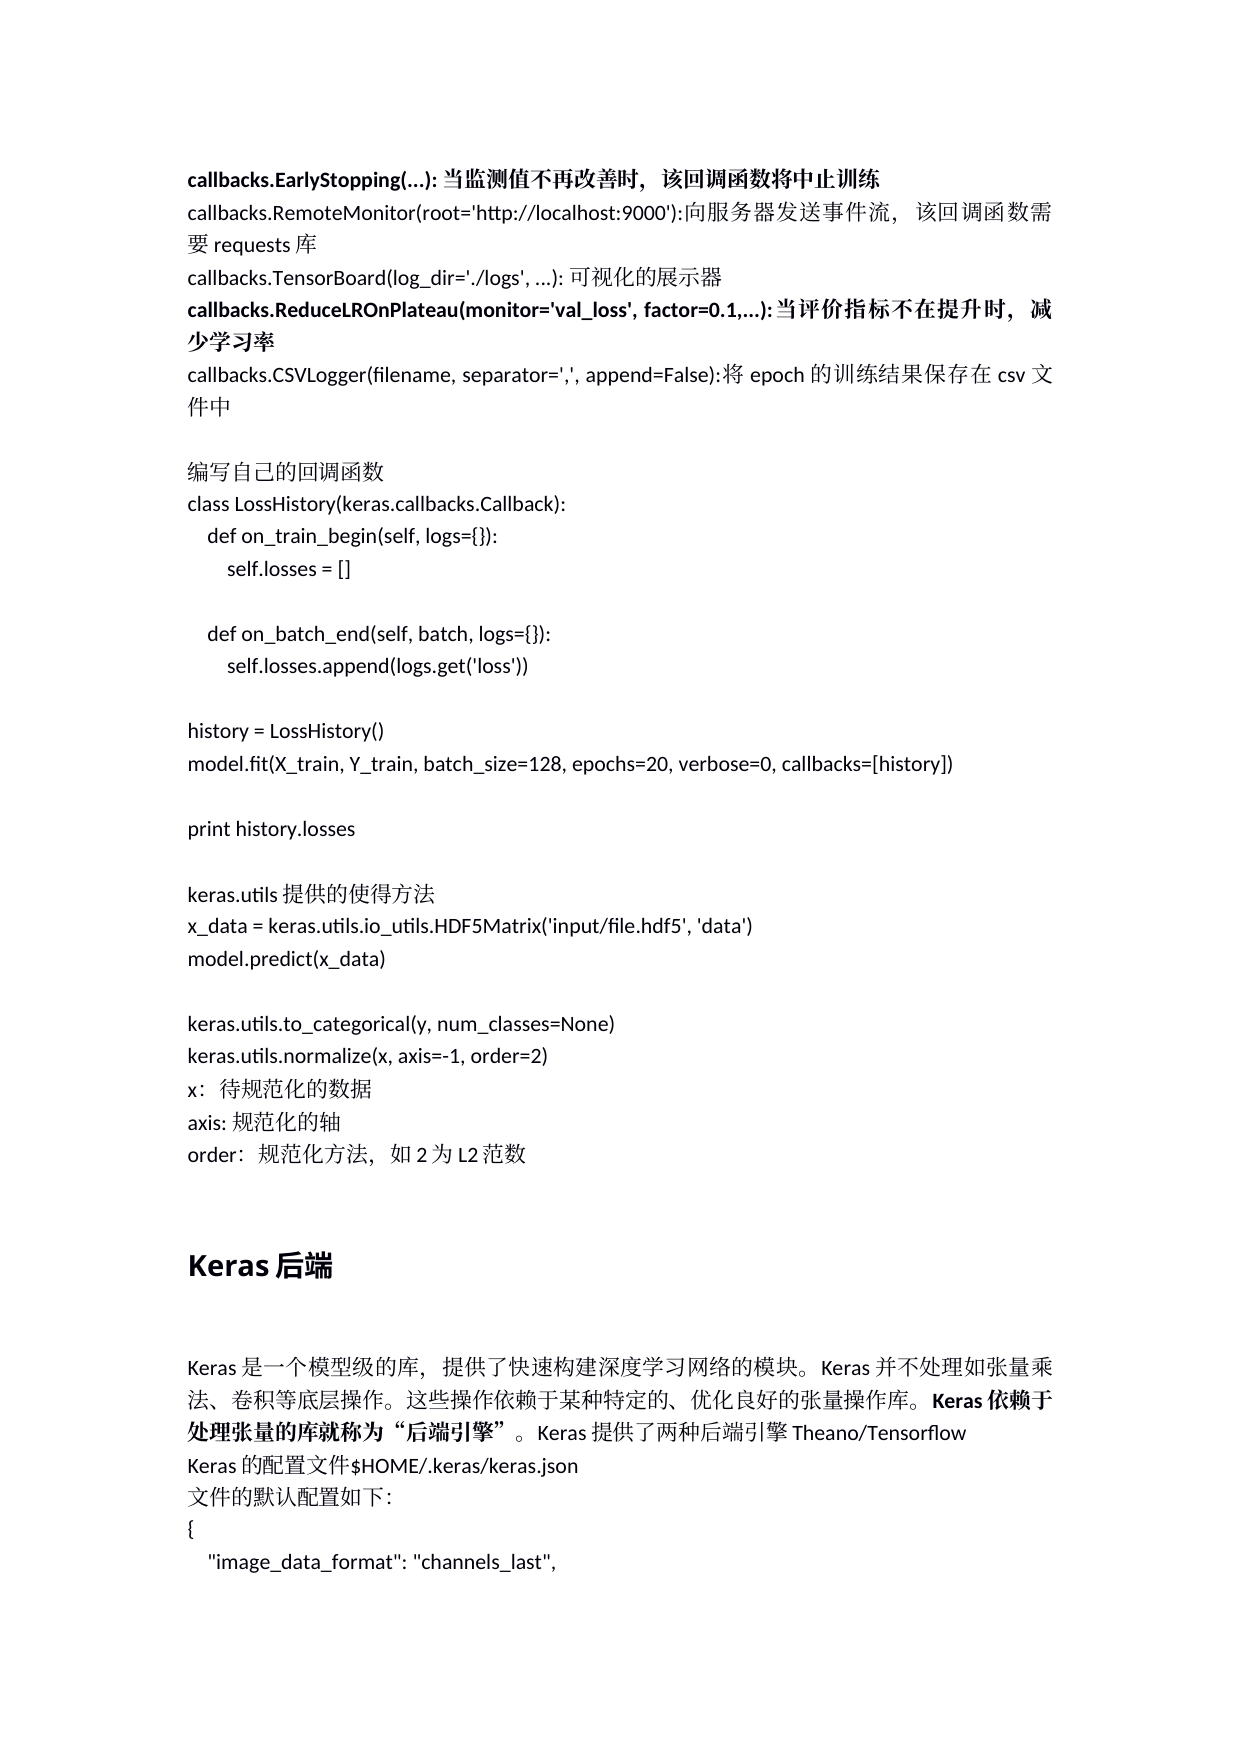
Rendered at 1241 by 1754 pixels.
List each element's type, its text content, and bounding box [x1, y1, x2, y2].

text self.losses = [] [187, 552, 1053, 584]
text model.predict(x_data) [187, 942, 1053, 974]
text keras.utils提供的使得方法 [187, 877, 1053, 909]
text { [187, 1512, 1053, 1545]
text x_data = keras.utils.io_utils.HDF5Matrix('input/file.hdf5', 'data') [187, 909, 1053, 942]
text axis: 规范化的轴 [187, 1104, 1053, 1137]
text callbacks.RemoteMonitor(root='http://localhost:9000'):向服务器发送事件流，该回调函数需要requests库 [187, 194, 1053, 259]
text x：待规范化的数据 [187, 1072, 1053, 1104]
text Keras是一个模型级的库，提供了快速构建深度学习网络的模块。Keras并不处理如张量乘法、卷积等底层操作。这些操作依赖于某种特定的、优化良好的张量操作库。Keras依赖于处理张量的库就称为“后端引擎”。Keras提供了两种后端引擎Theano/Tensorflow [187, 1350, 1053, 1447]
text Keras的配置文件$HOME/.keras/keras.json [187, 1447, 1053, 1480]
text keras.utils.normalize(x, axis=-1, order=2) [187, 1039, 1053, 1072]
text order：规范化方法，如2为L2范数 [187, 1137, 1053, 1169]
text callbacks.CSVLogger(filename, separator=',', append=False):将epoch的训练结果保存在csv文件中 [187, 357, 1053, 422]
text def on_batch_end(self, batch, logs={}): [187, 617, 1053, 649]
text 编写自己的回调函数 [187, 454, 1053, 487]
subtitle Keras后端 [187, 1231, 1053, 1296]
text 文件的默认配置如下： [187, 1480, 1053, 1512]
text def on_train_begin(self, logs={}): [187, 519, 1053, 552]
text callbacks.TensorBoard(log_dir='./logs', ...): 可视化的展示器 [187, 259, 1053, 292]
text keras.utils.to_categorical(y, num_classes=None) [187, 1007, 1053, 1039]
text print history.losses [187, 812, 1053, 844]
text model.fit(X_train, Y_train, batch_size=128, epochs=20, verbose=0, callbacks=[history]) [187, 747, 1053, 779]
text self.losses.append(logs.get('loss')) [187, 649, 1053, 682]
text history = LossHistory() [187, 714, 1053, 747]
text class LossHistory(keras.callbacks.Callback): [187, 487, 1053, 519]
text callbacks.EarlyStopping(...): 当监测值不再改善时，该回调函数将中止训练 [187, 162, 1053, 194]
text callbacks.ReduceLROnPlateau(monitor='val_loss', factor=0.1,...):当评价指标不在提升时，减少学习率 [187, 292, 1053, 357]
text "image_data_format": "channels_last", [187, 1545, 1053, 1577]
